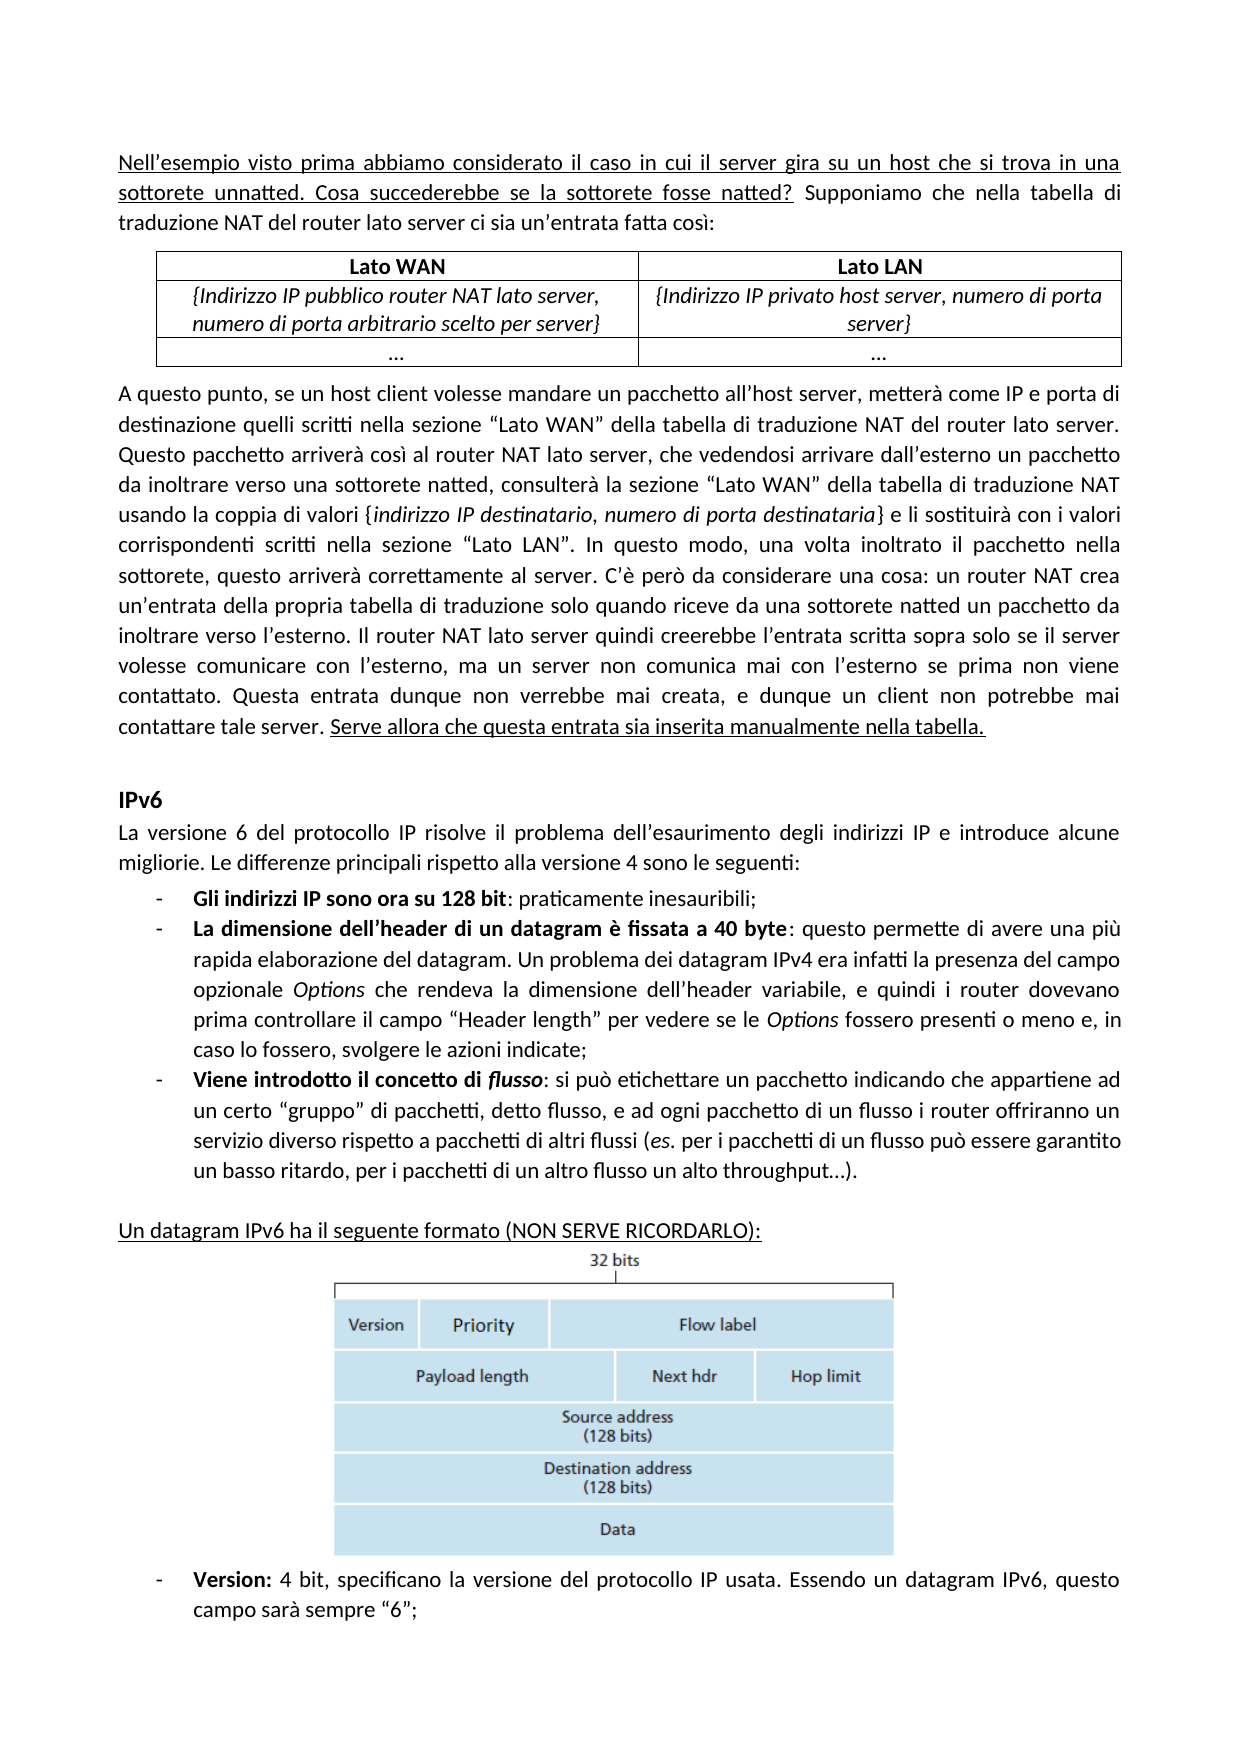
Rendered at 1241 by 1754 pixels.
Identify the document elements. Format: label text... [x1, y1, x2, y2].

text IPv6 [118, 785, 1122, 815]
table_cell … [157, 338, 638, 366]
list Viene introdotto il concetto di flusso: si può etichettare un pacchetto indicando che appartiene ad un certo “gruppo” di pacchetti, detto flusso, e ad ogni pacchetto di un flusso i router offriranno un servizio diverso rispetto a pacchetti di altri flussi (es. per i pacchetti di un flusso può essere garantito un basso ritardo, per i pacchetti di un altro flusso un alto throughput…). [156, 1066, 1122, 1184]
table_cell {Indirizzo IP privato host server, numero di porta server} [639, 281, 1121, 337]
picture [320, 1253, 920, 1557]
list Version: 4 bit, specificano la versione del protocollo IP usata. Essendo un datagram IPv6, questo campo sarà sempre “6”; [156, 1565, 1122, 1623]
list La dimensione dell’header di un datagram è fissata a 40 byte: questo permette di avere una più rapida elaborazione del datagram. Un problema dei datagram IPv4 era infatti la presenza del campo opzionale Options che rendeva la dimensione dell’header variabile, e quindi i router dovevano prima controllare il campo “Header length” per vedere se le Options fossero presenti o meno e, in caso lo fossero, svolgere le azioni indicate; [156, 914, 1122, 1063]
text Nell’esempio visto prima abbiamo considerato il caso in cui il server gira su un host che si trova in una sottorete unnatted. Cosa succederebbe se la sottorete fosse natted? Supponiamo che nella tabella di traduzione NAT del router lato server ci sia un’entrata fatta così: [118, 148, 1122, 236]
text La versione 6 del protocollo IP risolve il problema dell’esaurimento degli indirizzi IP e introduce alcune migliorie. Le differenze principali rispetto alla versione 4 sono le seguenti: [118, 818, 1122, 876]
text A questo punto, se un host client volesse mandare un pacchetto all’host server, metterà come IP e porta di destinazione quelli scritti nella sezione “Lato WAN” della tabella di traduzione NAT del router lato server. Questo pacchetto arriverà così al router NAT lato server, che vedendosi arrivare dall’esterno un pacchetto da inoltrare verso una sottorete natted, consulterà la sezione “Lato WAN” della tabella di traduzione NAT usando la coppia di valori {indirizzo IP destinatario, numero di porta destinataria} e li sostituirà con i valori corrispondenti scritti nella sezione “Lato LAN”. In questo modo, una volta inoltrato il pacchetto nella sottorete, questo arriverà correttamente al server. C’è però da considerare una cosa: un router NAT crea un’entrata della propria tabella di traduzione solo quando riceve da una sottorete natted un pacchetto da inoltrare verso l’esterno. Il router NAT lato server quindi creerebbe l’entrata scritta sopra solo se il server volesse comunicare con l’esterno, ma un server non comunica mai con l’esterno se prima non viene contattato. Questa entrata dunque non verrebbe mai creata, e dunque un client non potrebbe mai contattare tale server. Serve allora che questa entrata sia inserita manualmente nella tabella. [118, 379, 1122, 740]
list Gli indirizzi IP sono ora su 128 bit: praticamente inesauribili; [156, 884, 1122, 912]
text Un datagram IPv6 ha il seguente formato (NON SERVE RICORDARLO): [118, 1217, 1122, 1244]
table_header Lato WAN [157, 252, 638, 280]
table_header Lato LAN [639, 252, 1121, 280]
table_cell {Indirizzo IP pubblico router NAT lato server, numero di porta arbitrario scelto per server} [157, 281, 638, 337]
table_cell … [639, 338, 1121, 366]
